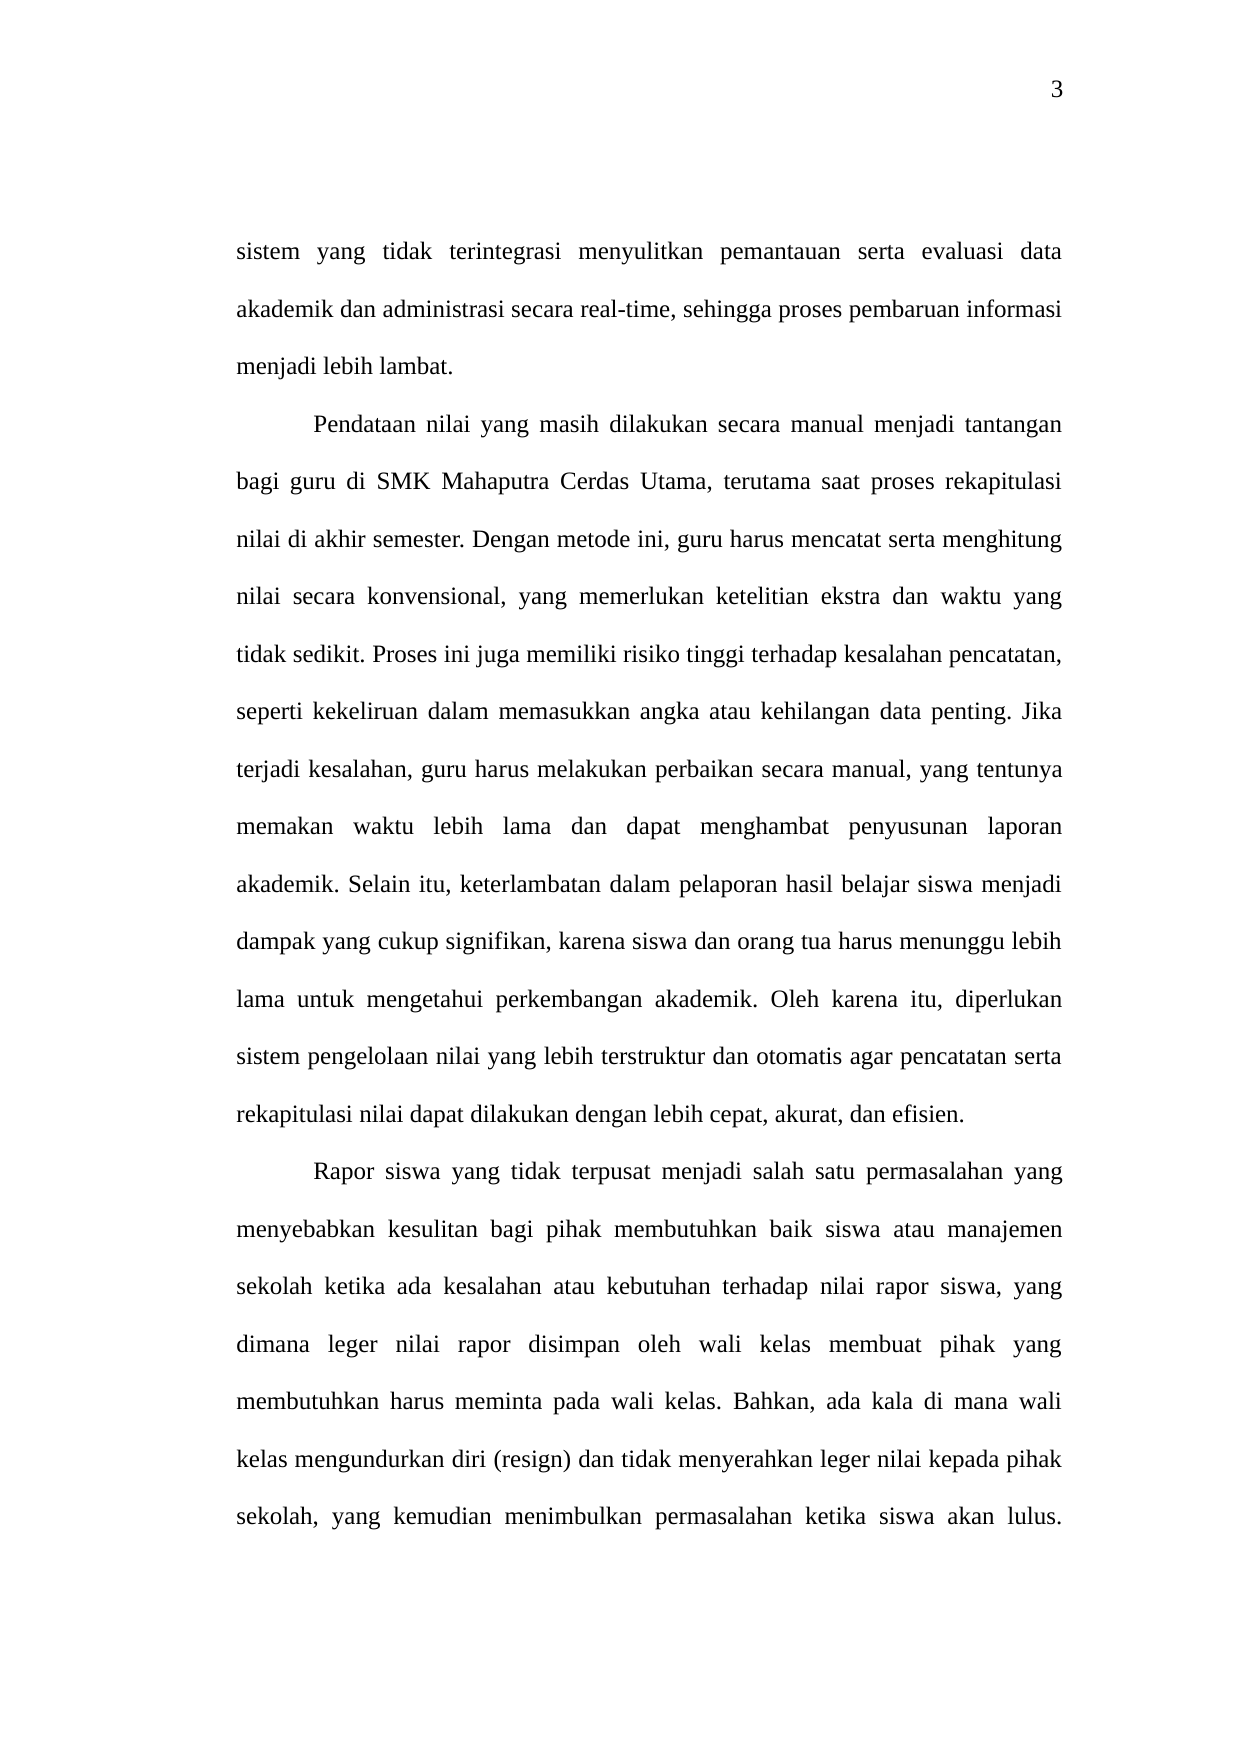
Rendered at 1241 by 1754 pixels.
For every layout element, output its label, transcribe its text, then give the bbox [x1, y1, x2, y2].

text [236, 1156, 1063, 1530]
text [236, 236, 1063, 380]
text Pendataan nilai yang masih dilakukan secara manual menjadi tantangan bagi guru di SMK Mahaputra Cerdas Utama, terutama saat proses rekapitulasi nilai di akhir semester. Dengan metode ini, guru harus mencatat serta menghitung nilai secara konvensional, yang memerlukan ketelitian ekstra dan waktu yang tidak sedikit. Proses ini juga memiliki risiko tinggi terhadap kesalahan pencatatan, seperti kekeliruan dalam memasukkan angka atau kehilangan data penting. Jika terjadi kesalahan, guru harus melakukan perbaikan secara manual, yang tentunya memakan waktu lebih lama dan dapat menghambat penyusunan laporan akademik. Selain itu, keterlambatan dalam pelaporan hasil belajar siswa menjadi dampak yang cukup signifikan, karena siswa dan orang tua harus menunggu lebih lama untuk mengetahui perkembangan akademik. Oleh karena itu, diperlukan sistem pengelolaan nilai yang lebih terstruktur dan otomatis agar pencatatan serta rekapitulasi nilai dapat dilakukan dengan lebih cepat, akurat, dan efisien. [236, 409, 1063, 1127]
